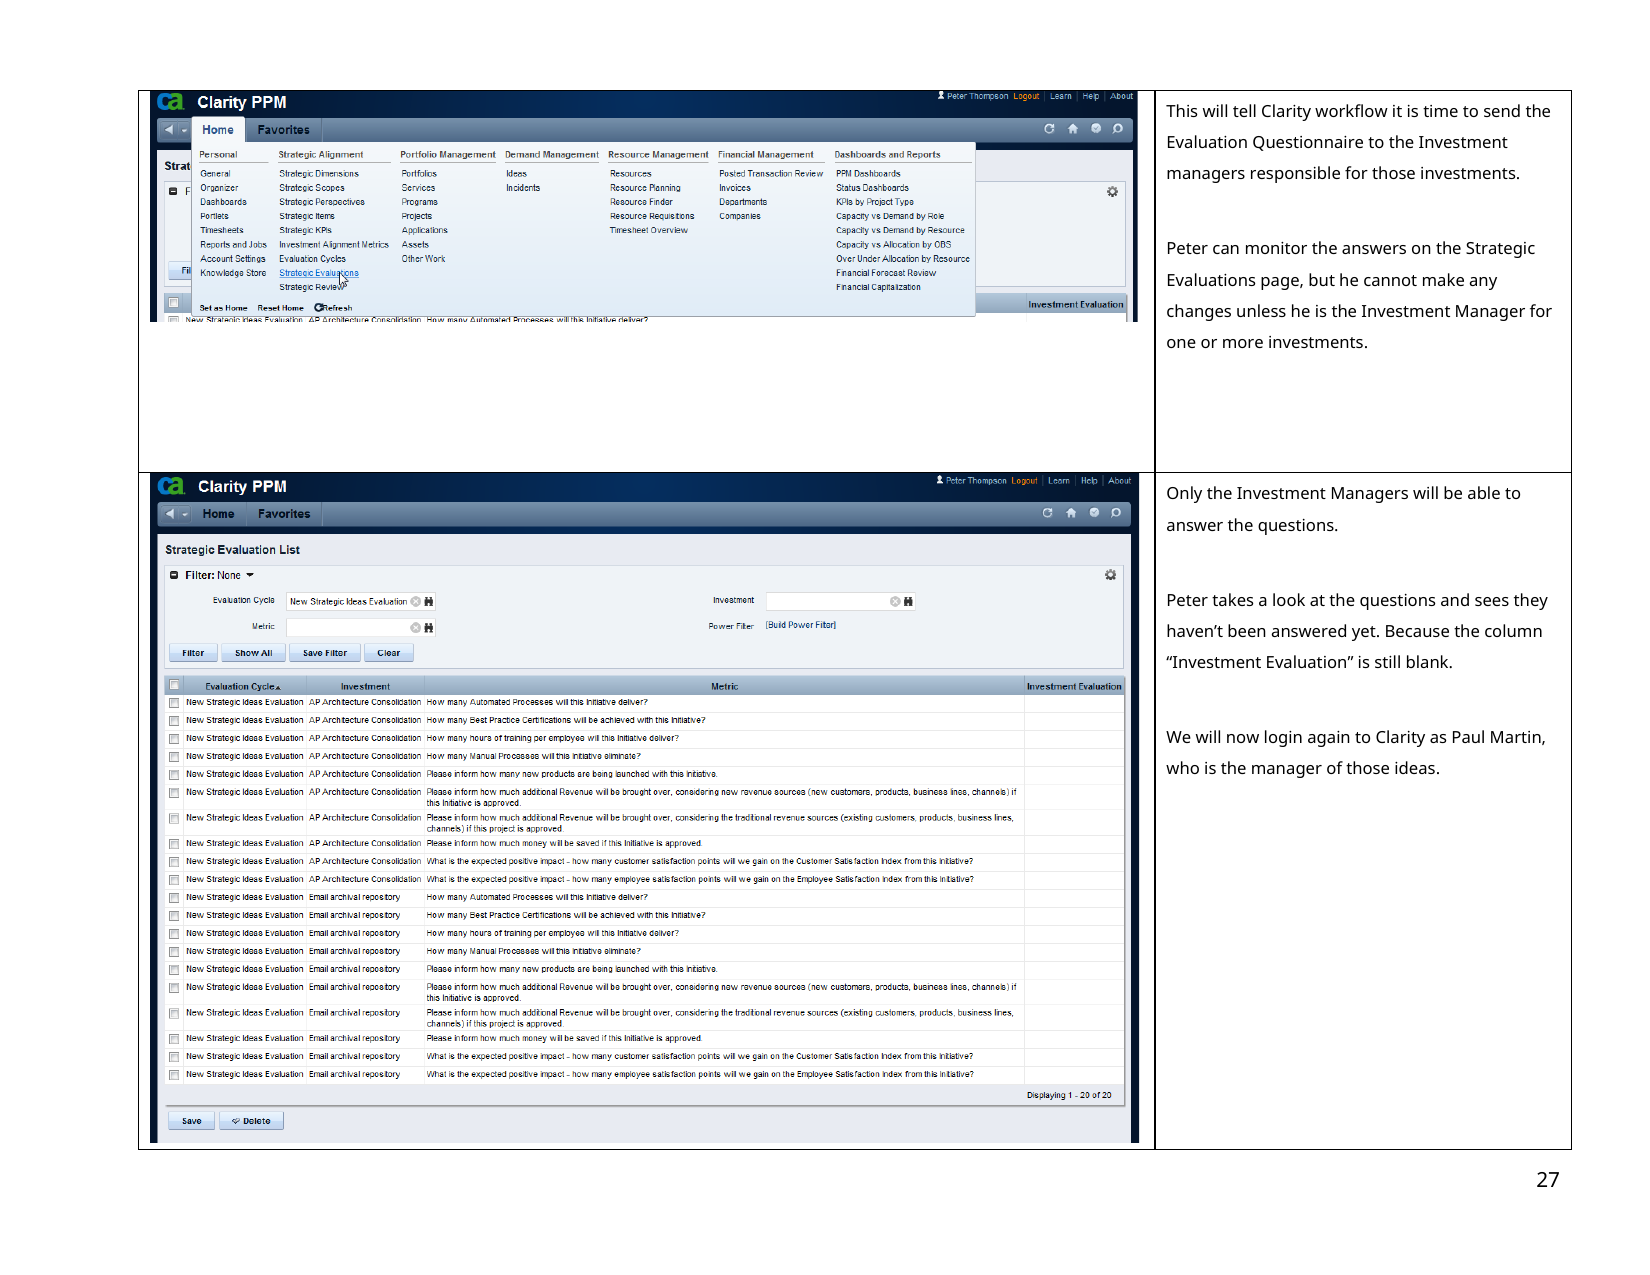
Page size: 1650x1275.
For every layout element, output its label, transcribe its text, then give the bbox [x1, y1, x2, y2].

table_cell This will tell Clarity workflow it is time to send the Evaluation Questionnaire to the Investment managers responsible for those investments. Peter can monitor the answers on the Strategic Evaluations page, but he cannot make any changes unless he is the Investment Manager for one or more investments. [1156, 91, 1571, 472]
picture [150, 91, 1138, 322]
table_cell [139, 473, 1154, 1149]
table_cell Only the Investment Managers will be able to answer the questions. Peter takes a look at the questions and sees they haven’t been answered yet. Because the column “Investment Evaluation” is still blank. We will now login again to Clarity as Paul Martin, who is the manager of those ideas. [1156, 473, 1571, 1149]
picture [150, 473, 1140, 1143]
table_cell [139, 91, 1154, 472]
